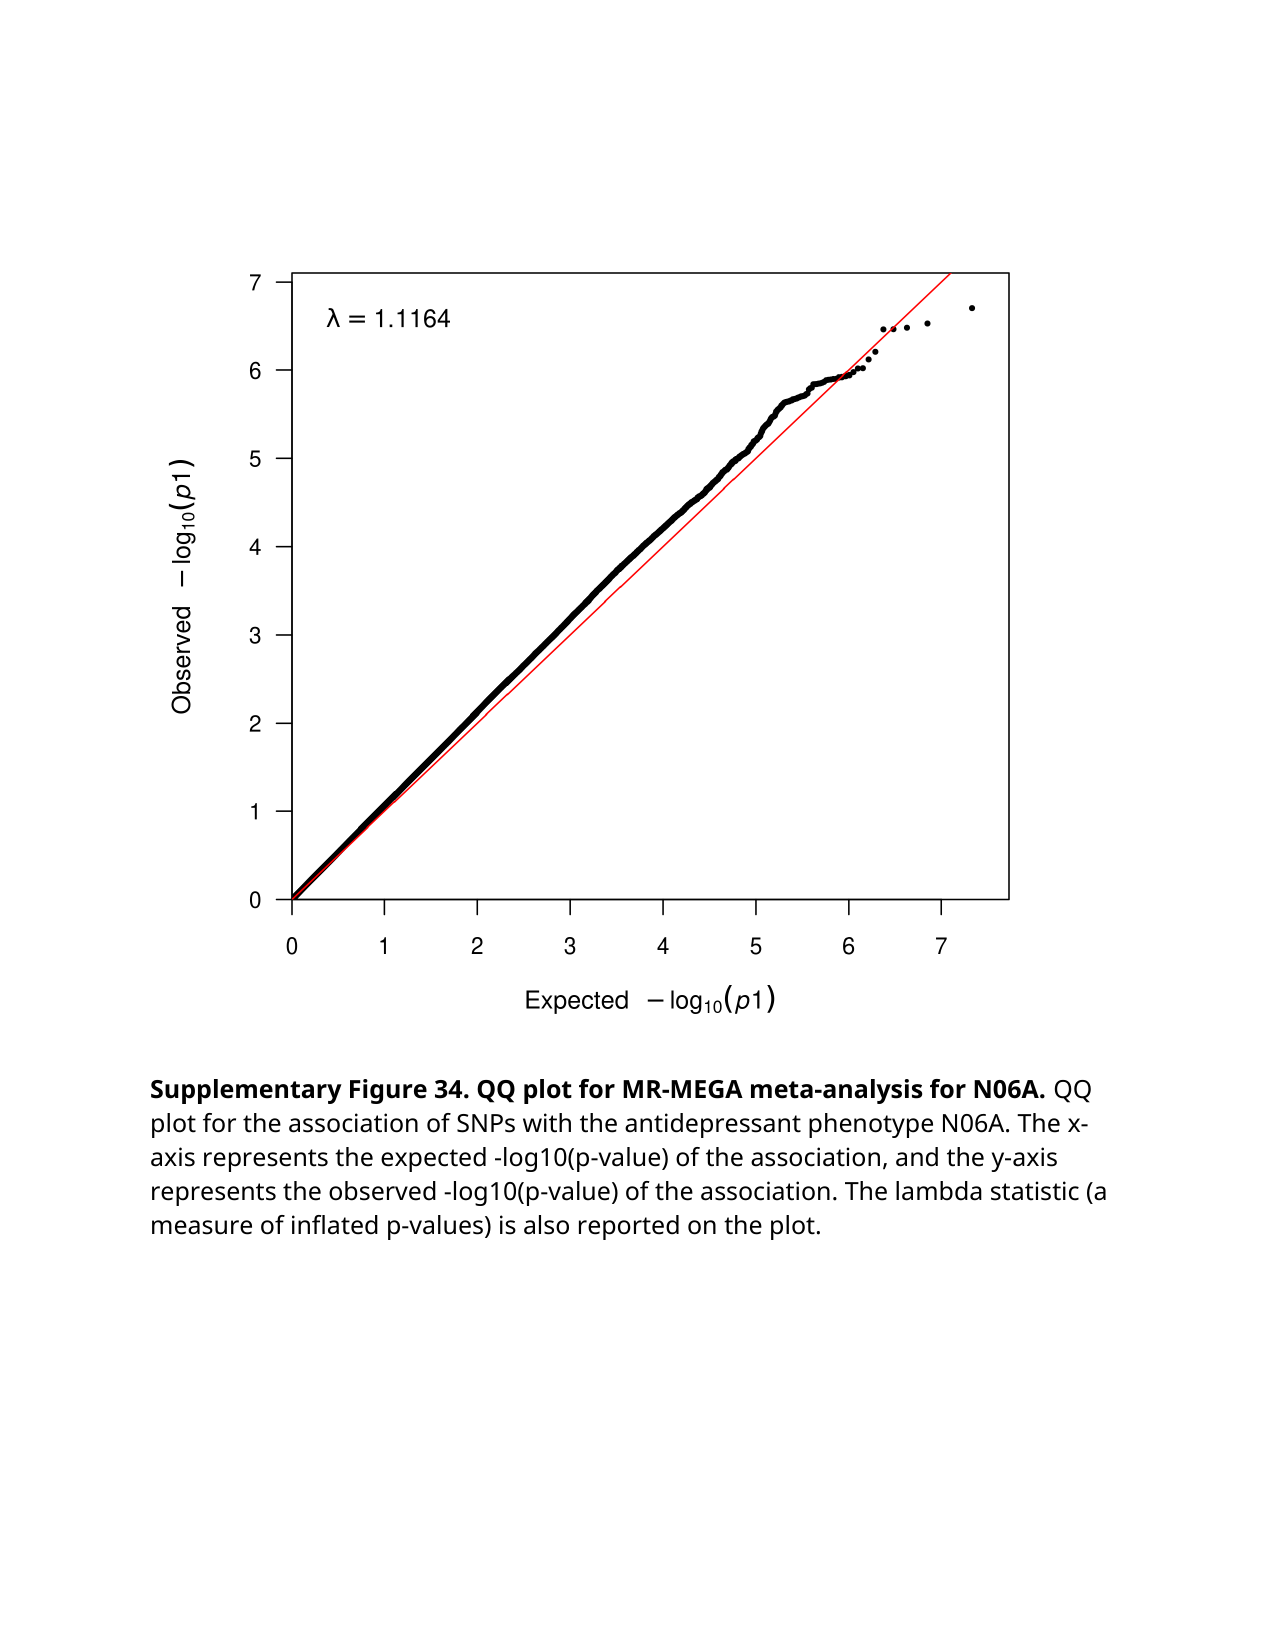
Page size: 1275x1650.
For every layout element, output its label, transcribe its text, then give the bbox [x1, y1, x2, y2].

text Supplementary Figure 34. QQ plot for MR-MEGA meta-analysis for N06A. QQ plot for the association of SNPs with the antidepressant phenotype N06A. The x-axis represents the expected -log10(p-value) of the association, and the y-axis represents the observed -log10(p-value) of the association. The lambda statistic (a measure of inflated p-values) is also reported on the plot. [150, 1072, 1125, 1242]
picture [168, 150, 1072, 1053]
